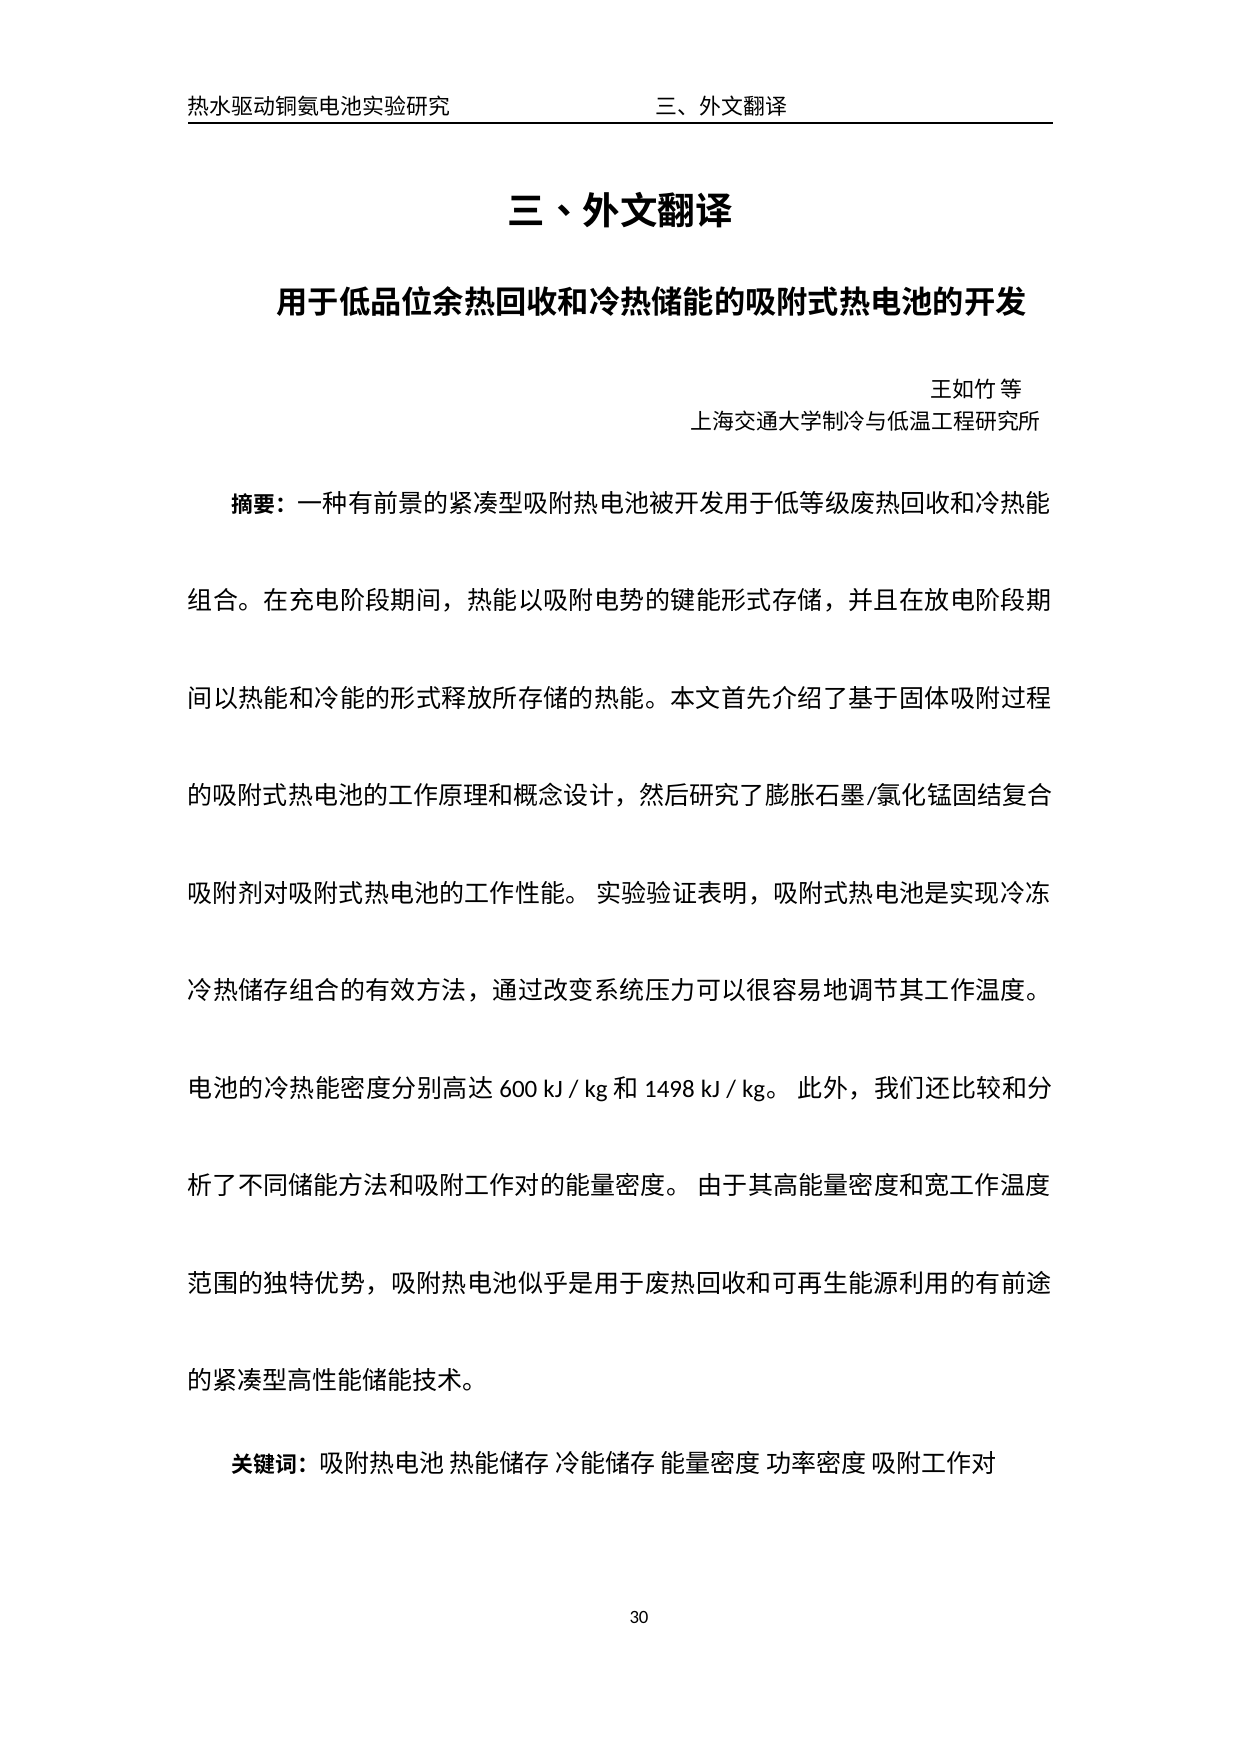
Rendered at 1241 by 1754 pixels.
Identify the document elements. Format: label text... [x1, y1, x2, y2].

text 三、外文翻译 [187, 177, 1053, 242]
text 王如竹 等 [187, 371, 1053, 404]
text 上海交通大学制冷与低温工程研究所 [187, 404, 1053, 436]
text 摘要：一种有前景的紧凑型吸附热电池被开发用于低等级废热回收和冷热能组合。在充电阶段期间，热能以吸附电势的键能形式存储，并且在放电阶段期间以热能和冷能的形式释放所存储的热能。本文首先介绍了基于固体吸附过程的吸附式热电池的工作原理和概念设计，然后研究了膨胀石墨/氯化锰固结复合吸附剂对吸附式热电池的工作性能。 实验验证表明，吸附式热电池是实现冷冻冷热储存组合的有效方法，通过改变系统压力可以很容易地调节其工作温度。电池的冷热能密度分别高达600 kJ / kg和1498 kJ / kg。 此外，我们还比较和分析了不同储能方法和吸附工作对的能量密度。 由于其高能量密度和宽工作温度范围的独特优势，吸附热电池似乎是用于废热回收和可再生能源利用的有前途的紧凑型高性能储能技术。 [187, 469, 1053, 1411]
text 关键词：吸附热电池 热能储存 冷能储存 能量密度 功率密度 吸附工作对 [187, 1429, 1053, 1494]
text 用于低品位余热回收和冷热储能的吸附式热电池的开发 [187, 267, 1053, 332]
